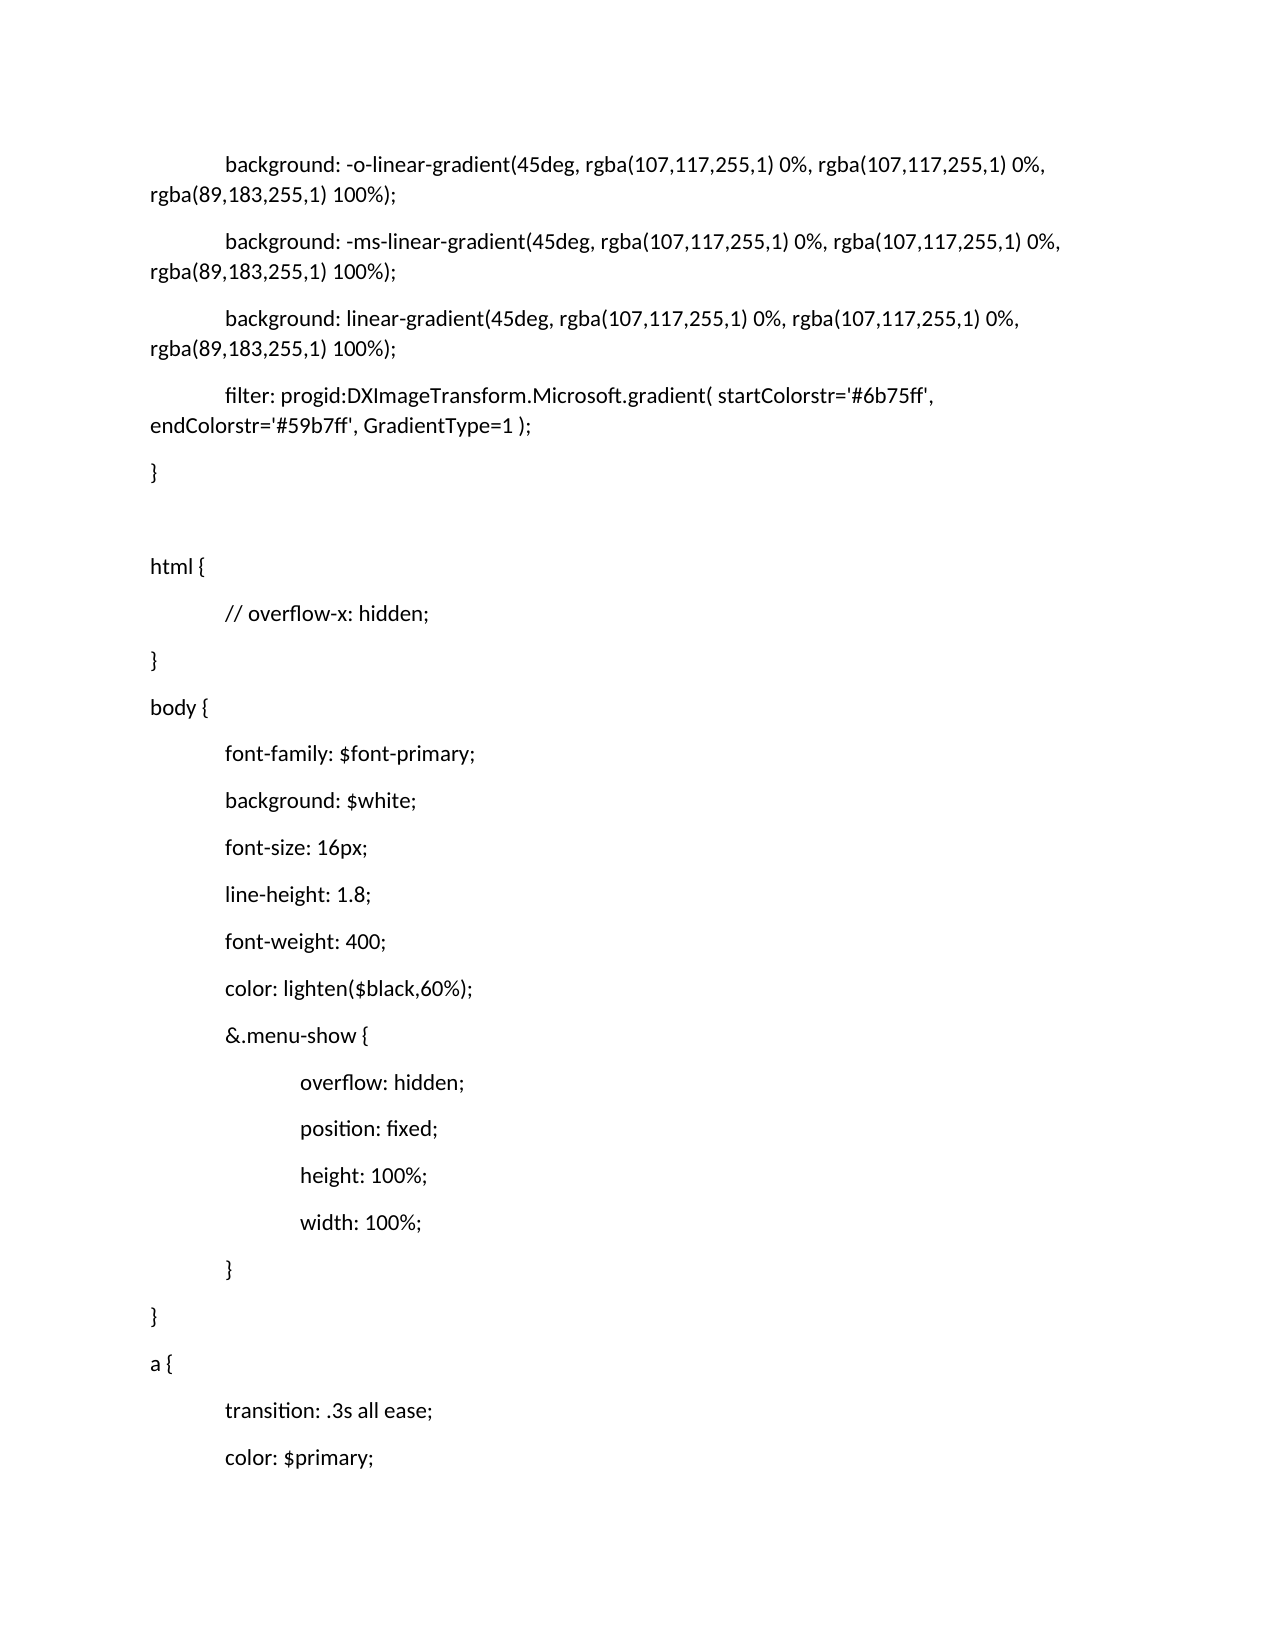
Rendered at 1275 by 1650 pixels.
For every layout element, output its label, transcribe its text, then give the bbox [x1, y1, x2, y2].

text background: -ms-linear-gradient(45deg, rgba(107,117,255,1) 0%, rgba(107,117,255,1) 0%, rgba(89,183,255,1) 100%); [150, 227, 1125, 285]
text position: fixed; [150, 1114, 1125, 1143]
text background: linear-gradient(45deg, rgba(107,117,255,1) 0%, rgba(107,117,255,1) 0%, rgba(89,183,255,1) 100%); [150, 304, 1125, 362]
text font-weight: 400; [150, 927, 1125, 955]
text filter: progid:DXImageTransform.Microsoft.gradient( startColorstr='#6b75ff', endColorstr='#59b7ff', GradientType=1 ); [150, 381, 1125, 439]
text } [150, 1302, 1125, 1330]
text } [150, 1255, 1125, 1283]
text background: -o-linear-gradient(45deg, rgba(107,117,255,1) 0%, rgba(107,117,255,1) 0%, rgba(89,183,255,1) 100%); [150, 150, 1125, 208]
text body { [150, 693, 1125, 721]
text width: 100%; [150, 1208, 1125, 1236]
text line-height: 1.8; [150, 880, 1125, 908]
text } [150, 646, 1125, 674]
text color: lighten($black,60%); [150, 974, 1125, 1002]
text height: 100%; [150, 1161, 1125, 1189]
text color: $primary; [150, 1443, 1125, 1471]
text font-size: 16px; [150, 833, 1125, 861]
text transition: .3s all ease; [150, 1396, 1125, 1424]
text &.menu-show { [150, 1021, 1125, 1049]
text } [150, 458, 1125, 486]
text background: $white; [150, 786, 1125, 814]
text a { [150, 1349, 1125, 1377]
text overflow: hidden; [150, 1068, 1125, 1096]
text // overflow-x: hidden; [150, 599, 1125, 627]
text font-family: $font-primary; [150, 739, 1125, 768]
text html { [150, 552, 1125, 580]
